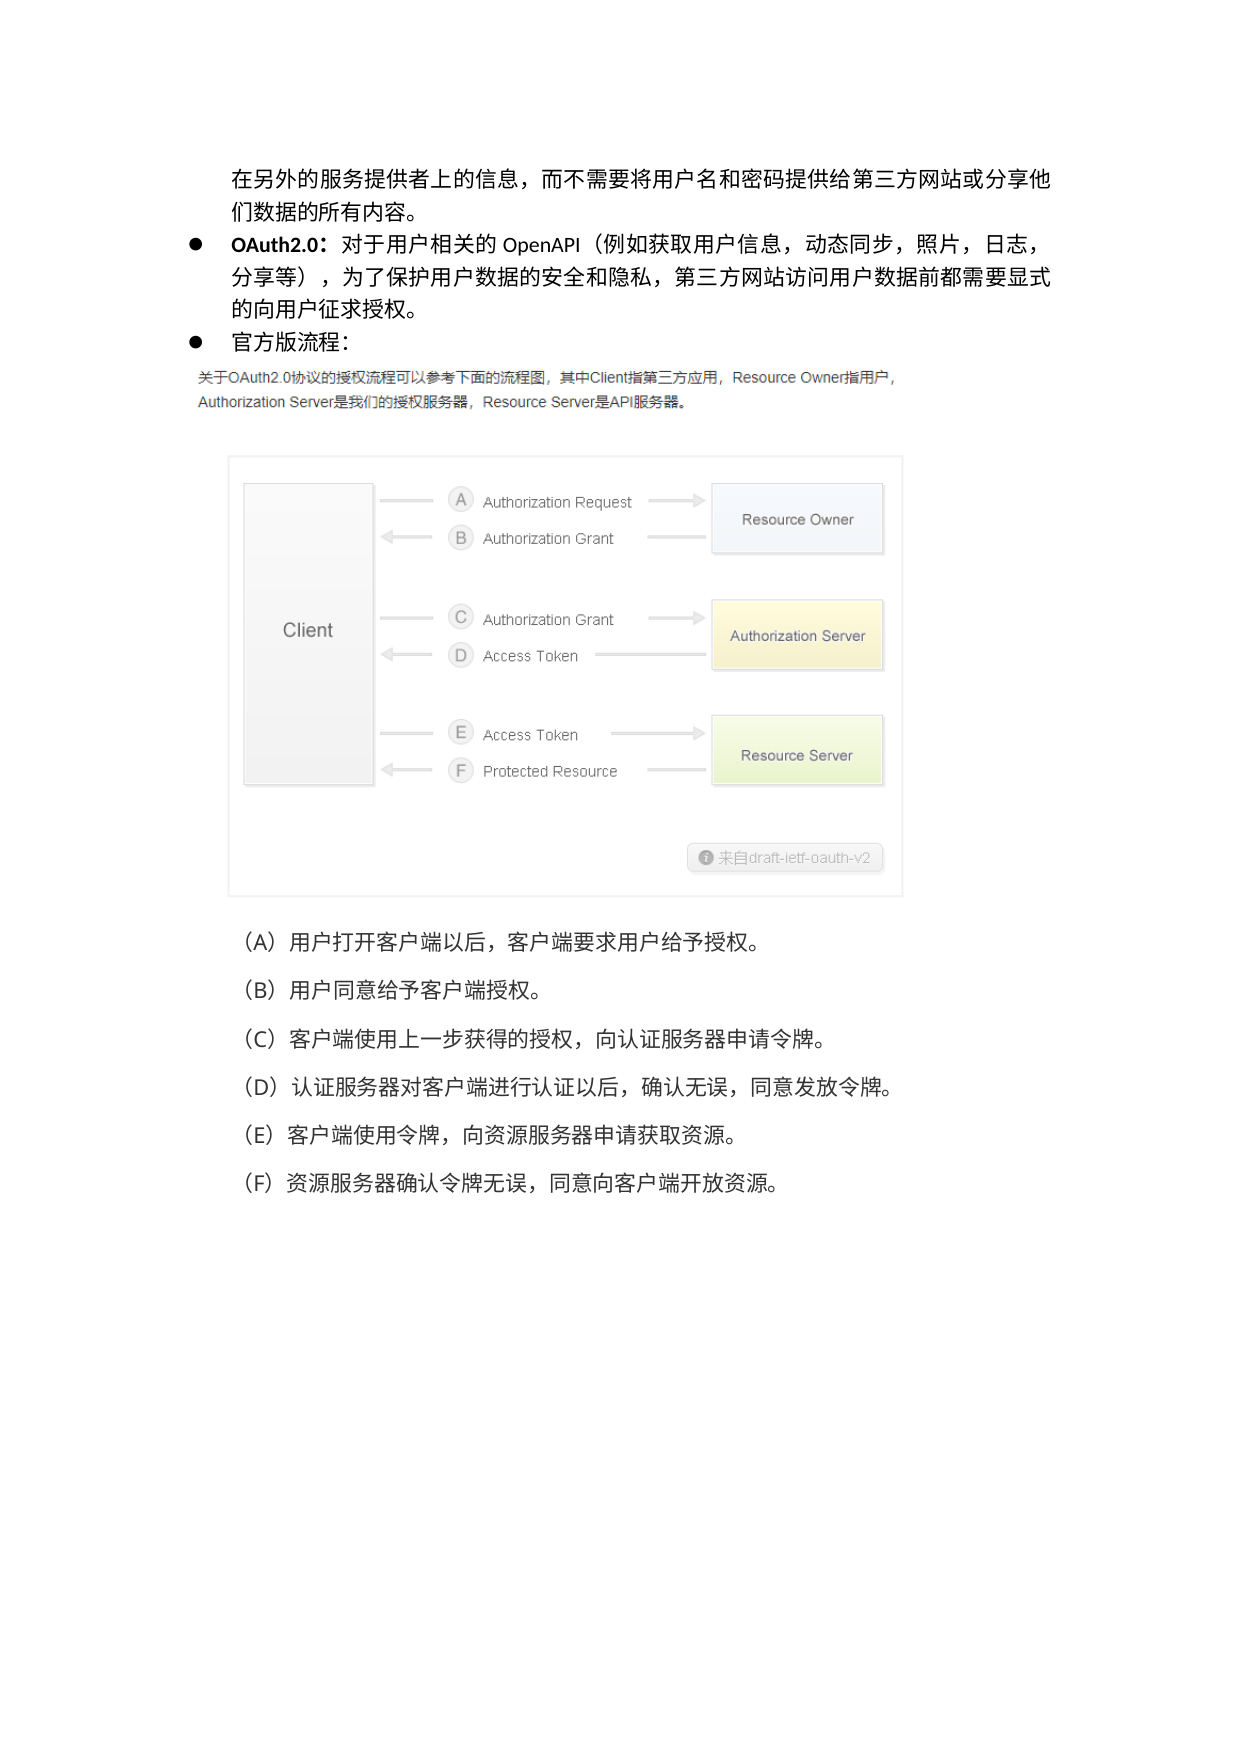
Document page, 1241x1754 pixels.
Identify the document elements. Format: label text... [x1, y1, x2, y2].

text （E）客户端使用令牌，向资源服务器申请获取资源。 [187, 1118, 1053, 1150]
text （D）认证服务器对客户端进行认证以后，确认无误，同意发放令牌。 [187, 1069, 1053, 1102]
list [187, 162, 1053, 227]
text （C）客户端使用上一步获得的授权，向认证服务器申请令牌。 [187, 1021, 1053, 1054]
text （A）用户打开客户端以后，客户端要求用户给予授权。 [187, 925, 1053, 958]
text （B）用户同意给予客户端授权。 [187, 973, 1053, 1006]
text （F）资源服务器确认令牌无误，同意向客户端开放资源。 [187, 1166, 1053, 1198]
list OAuth2.0：对于用户相关的OpenAPI（例如获取用户信息，动态同步，照片，日志，分享等），为了保护用户数据的安全和隐私，第三方网站访问用户数据前都需要显式的向用户征求授权。 [187, 227, 1053, 324]
list 官方版流程： [187, 324, 1053, 357]
picture [187, 357, 929, 908]
